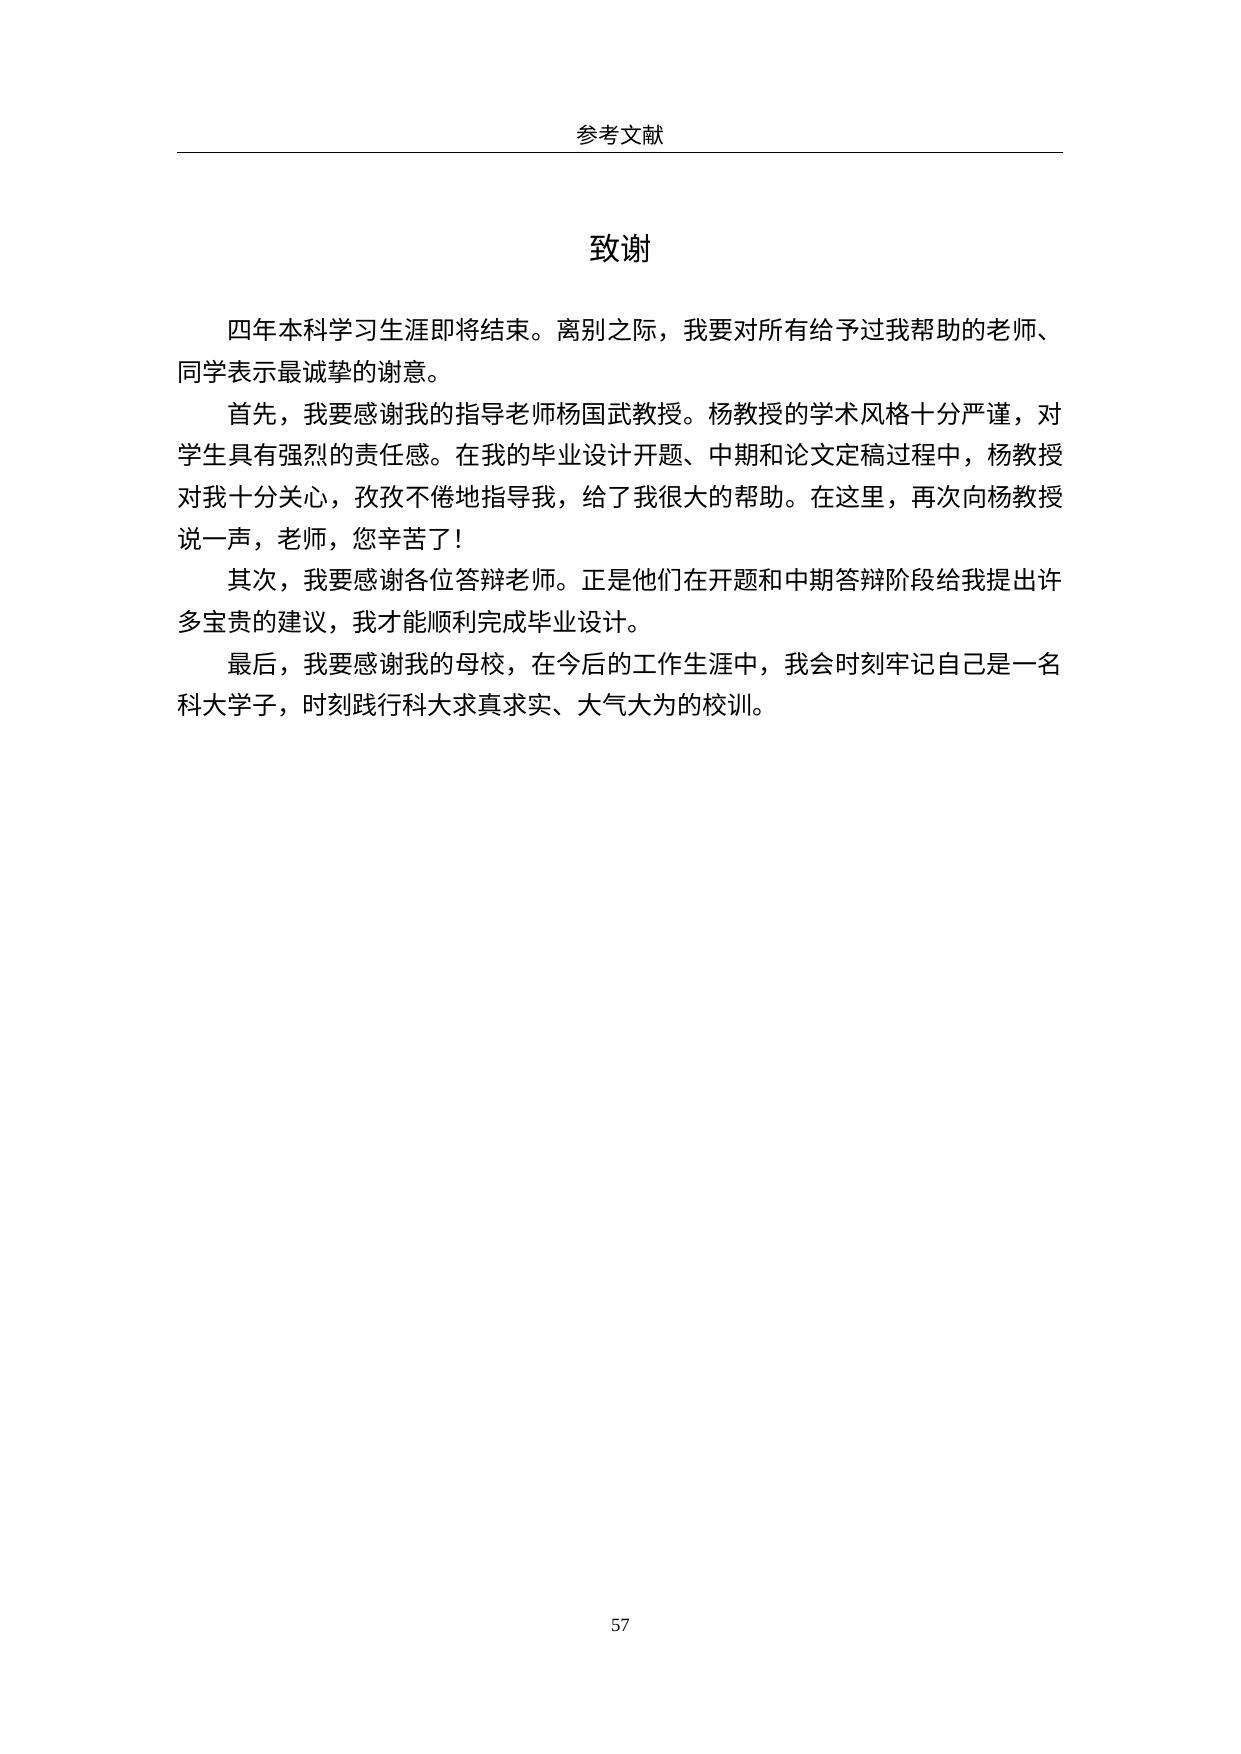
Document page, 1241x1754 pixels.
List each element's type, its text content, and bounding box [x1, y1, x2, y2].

text 致谢 [177, 227, 1063, 269]
text 最后，我要感谢我的母校，在今后的工作生涯中，我会时刻牢记自己是一名科大学子，时刻践行科大求真求实、大气大为的校训。 [177, 640, 1063, 723]
text 四年本科学习生涯即将结束。离别之际，我要对所有给予过我帮助的老师、同学表示最诚挚的谢意。 [177, 306, 1063, 390]
text 其次，我要感谢各位答辩老师。正是他们在开题和中期答辩阶段给我提出许多宝贵的建议，我才能顺利完成毕业设计。 [177, 556, 1063, 640]
text 首先，我要感谢我的指导老师杨国武教授。杨教授的学术风格十分严谨，对学生具有强烈的责任感。在我的毕业设计开题、中期和论文定稿过程中，杨教授对我十分关心，孜孜不倦地指导我，给了我很大的帮助。在这里，再次向杨教授说一声，老师，您辛苦了！ [177, 390, 1063, 556]
